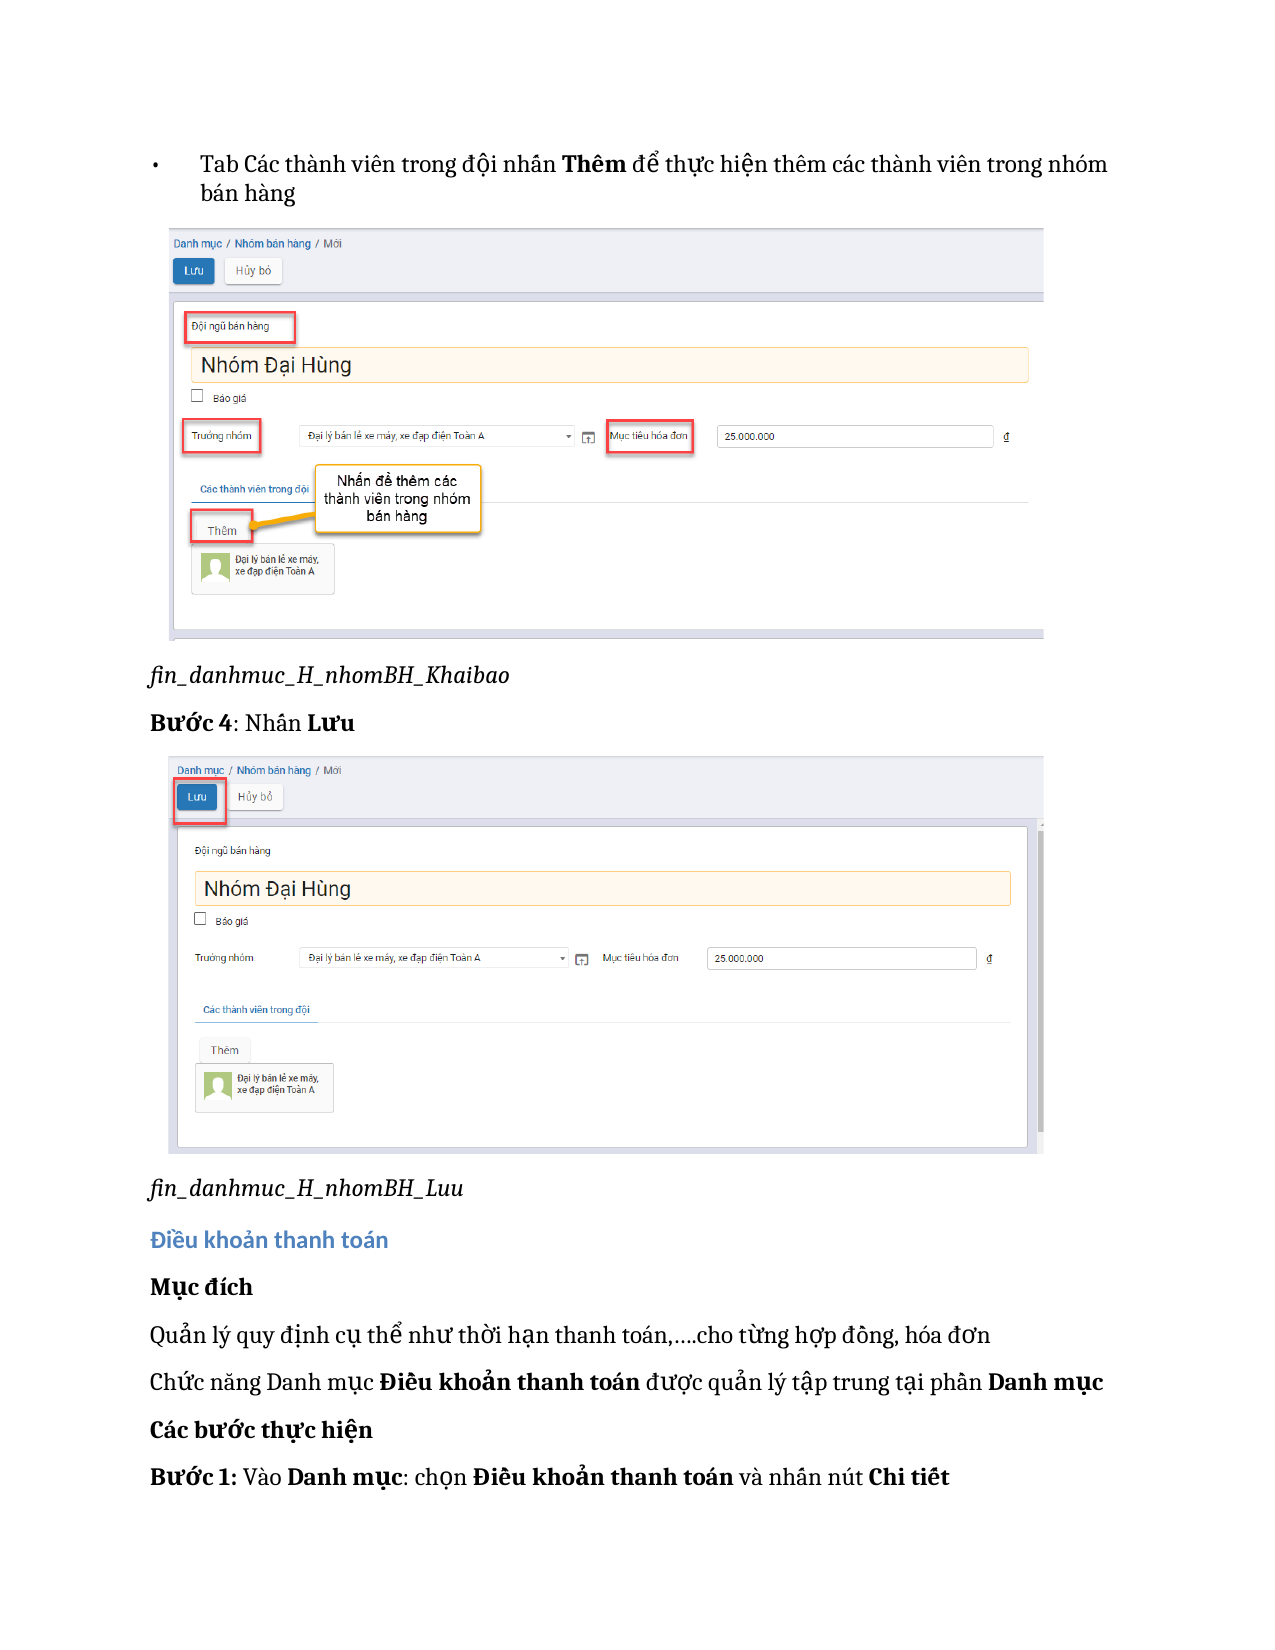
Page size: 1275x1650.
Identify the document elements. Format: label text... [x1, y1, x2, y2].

subtitle Điều khoản thanh toán [150, 1224, 1125, 1254]
text Bước 4: Nhấn Lưu [150, 709, 1125, 737]
text fin_danhmuc_H_nhomBH_Khaibao [150, 661, 1125, 690]
text Quản lý quy định cụ thể như thời hạn thanh toán,….cho từng hợp đồng, hóa đơn [150, 1321, 1125, 1349]
list Tab Các thành viên trong đội nhấn Thêm để thực hiện thêm các thành viên trong nhóm bán hàng [150, 150, 1125, 207]
text Các bước thực hiện [150, 1416, 1125, 1444]
picture [168, 228, 1044, 641]
text Mục đích [150, 1273, 1125, 1302]
picture [168, 756, 1044, 1154]
text Chức năng Danh mục Điều khoản thanh toán được quản lý tập trung tại phần Danh mục [150, 1368, 1125, 1397]
text fin_danhmuc_H_nhomBH_Luu [150, 1174, 1125, 1203]
text Bước 1: Vào Danh mục: chọn Điều khoản thanh toán và nhấn nút Chi tiết [150, 1463, 1125, 1492]
